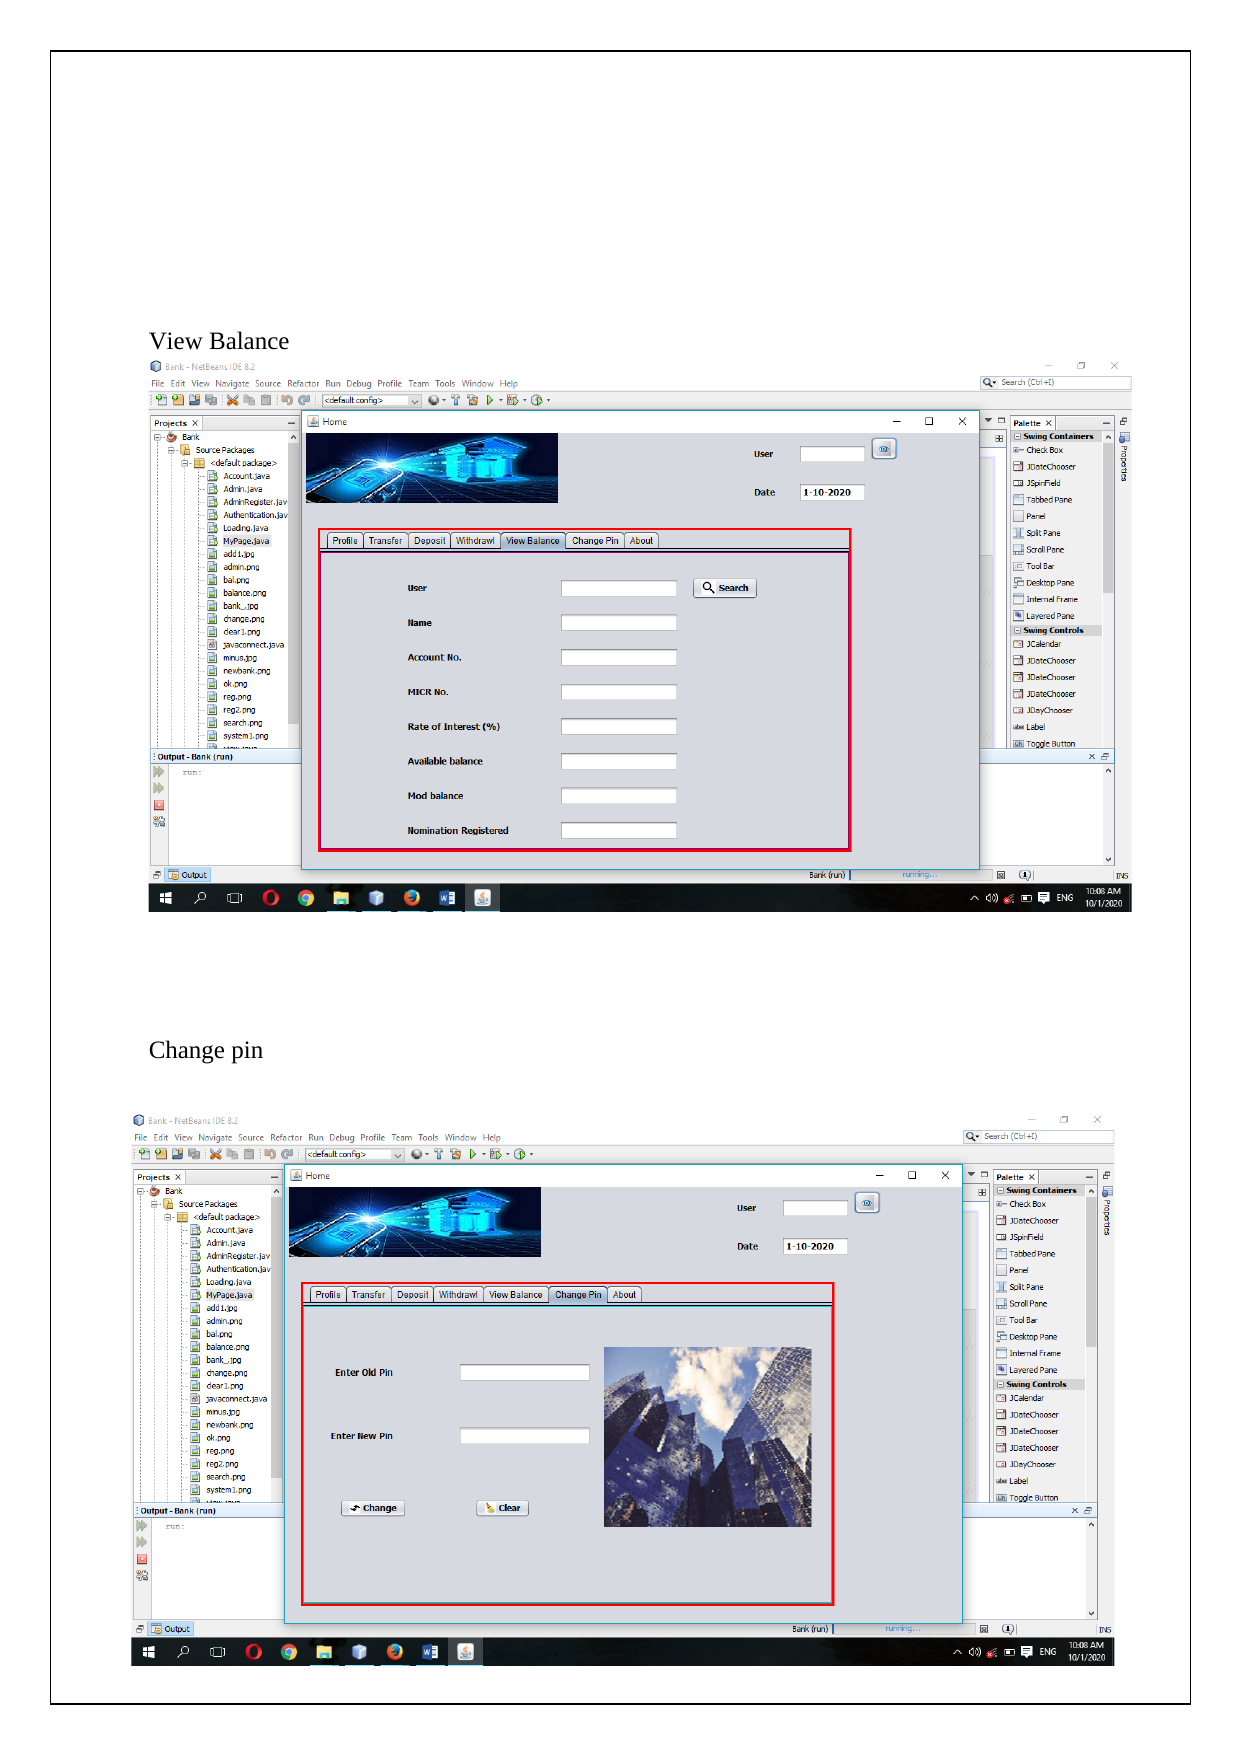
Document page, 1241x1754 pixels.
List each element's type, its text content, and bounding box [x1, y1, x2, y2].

picture [131, 1112, 1115, 1666]
text Change pin [148, 1035, 1099, 1063]
picture [148, 358, 1132, 912]
text View Balance [148, 326, 1099, 355]
